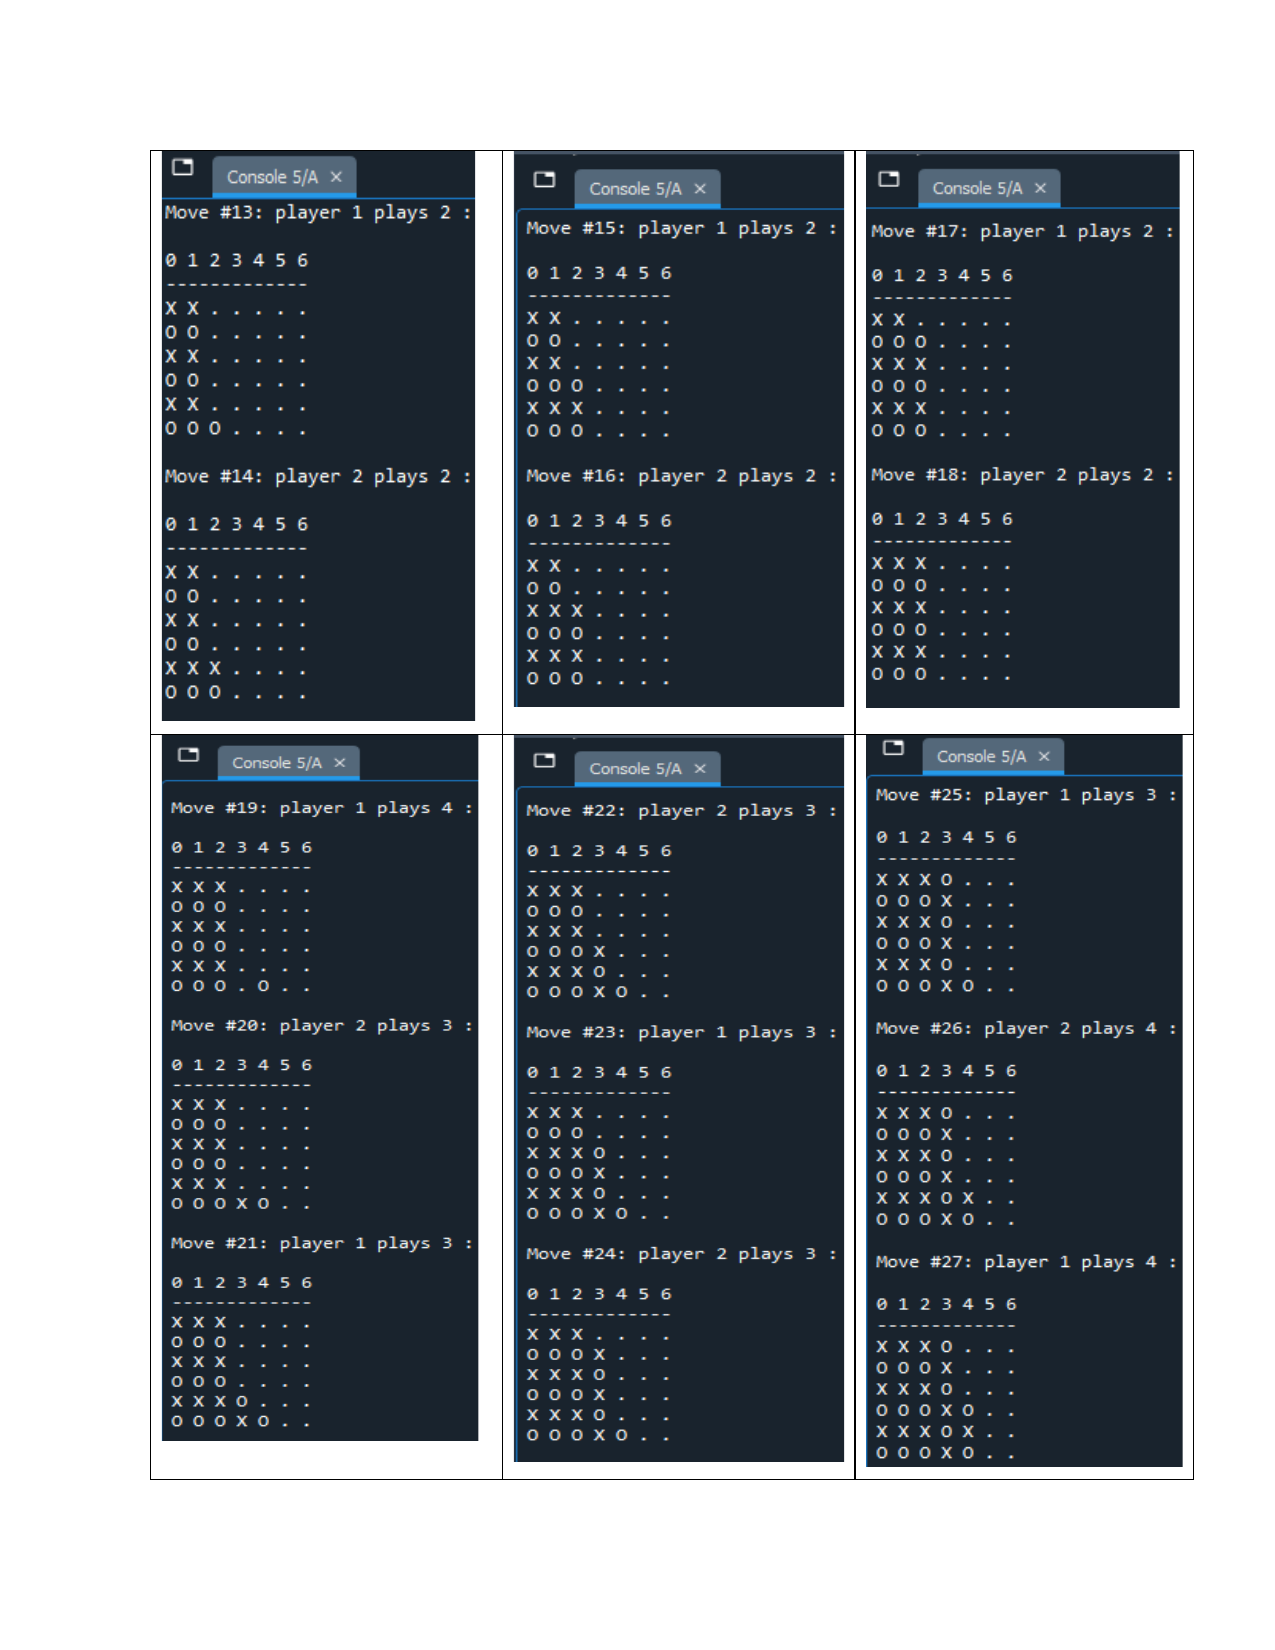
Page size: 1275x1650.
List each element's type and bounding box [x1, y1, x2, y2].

table_header [503, 151, 854, 734]
picture [161, 151, 476, 721]
table_cell [503, 735, 854, 1479]
table_header [856, 151, 1193, 734]
picture [161, 735, 479, 1441]
table_cell [151, 735, 502, 1479]
picture [866, 735, 1183, 1467]
picture [866, 151, 1180, 708]
table_header [151, 151, 502, 734]
picture [513, 151, 845, 707]
picture [513, 735, 845, 1462]
table_cell [856, 735, 1193, 1479]
